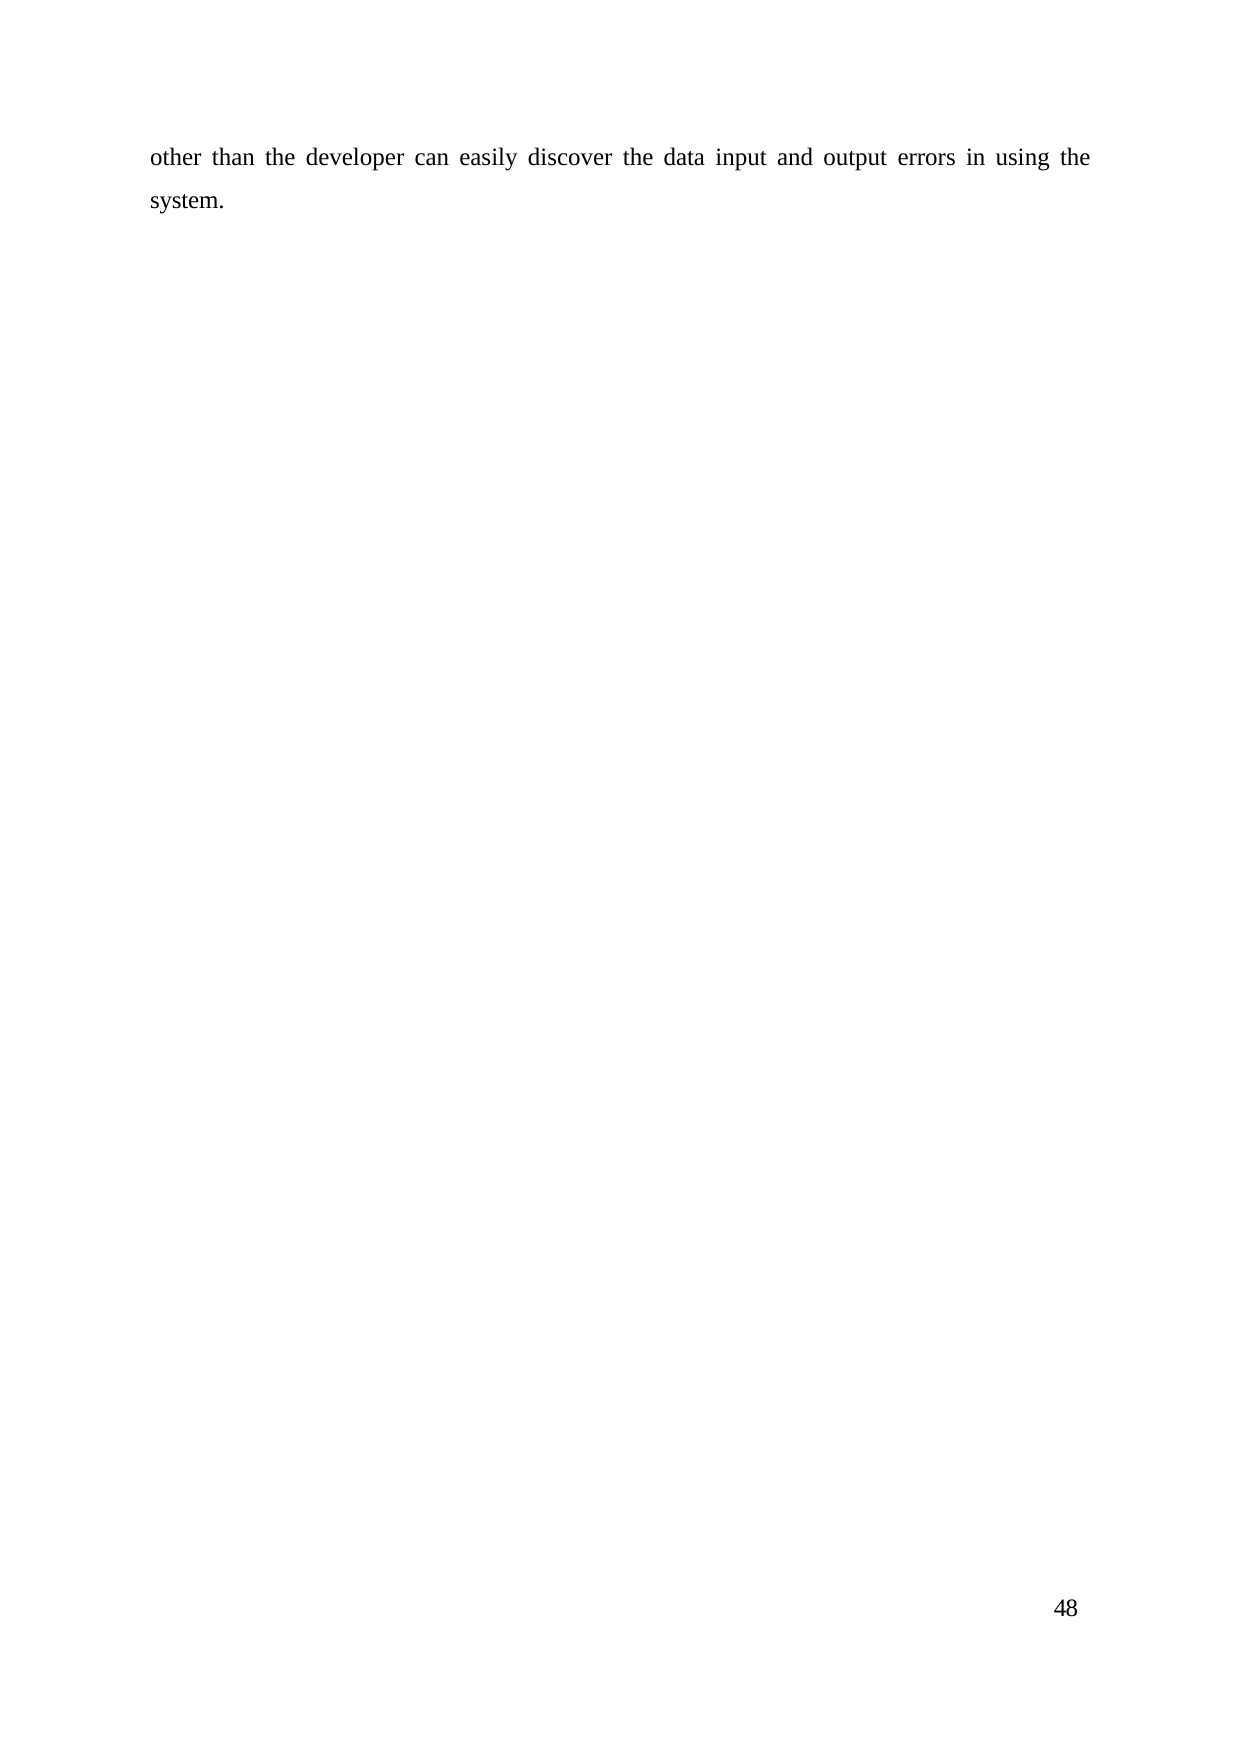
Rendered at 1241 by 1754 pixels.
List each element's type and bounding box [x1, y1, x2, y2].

text [150, 142, 1090, 213]
